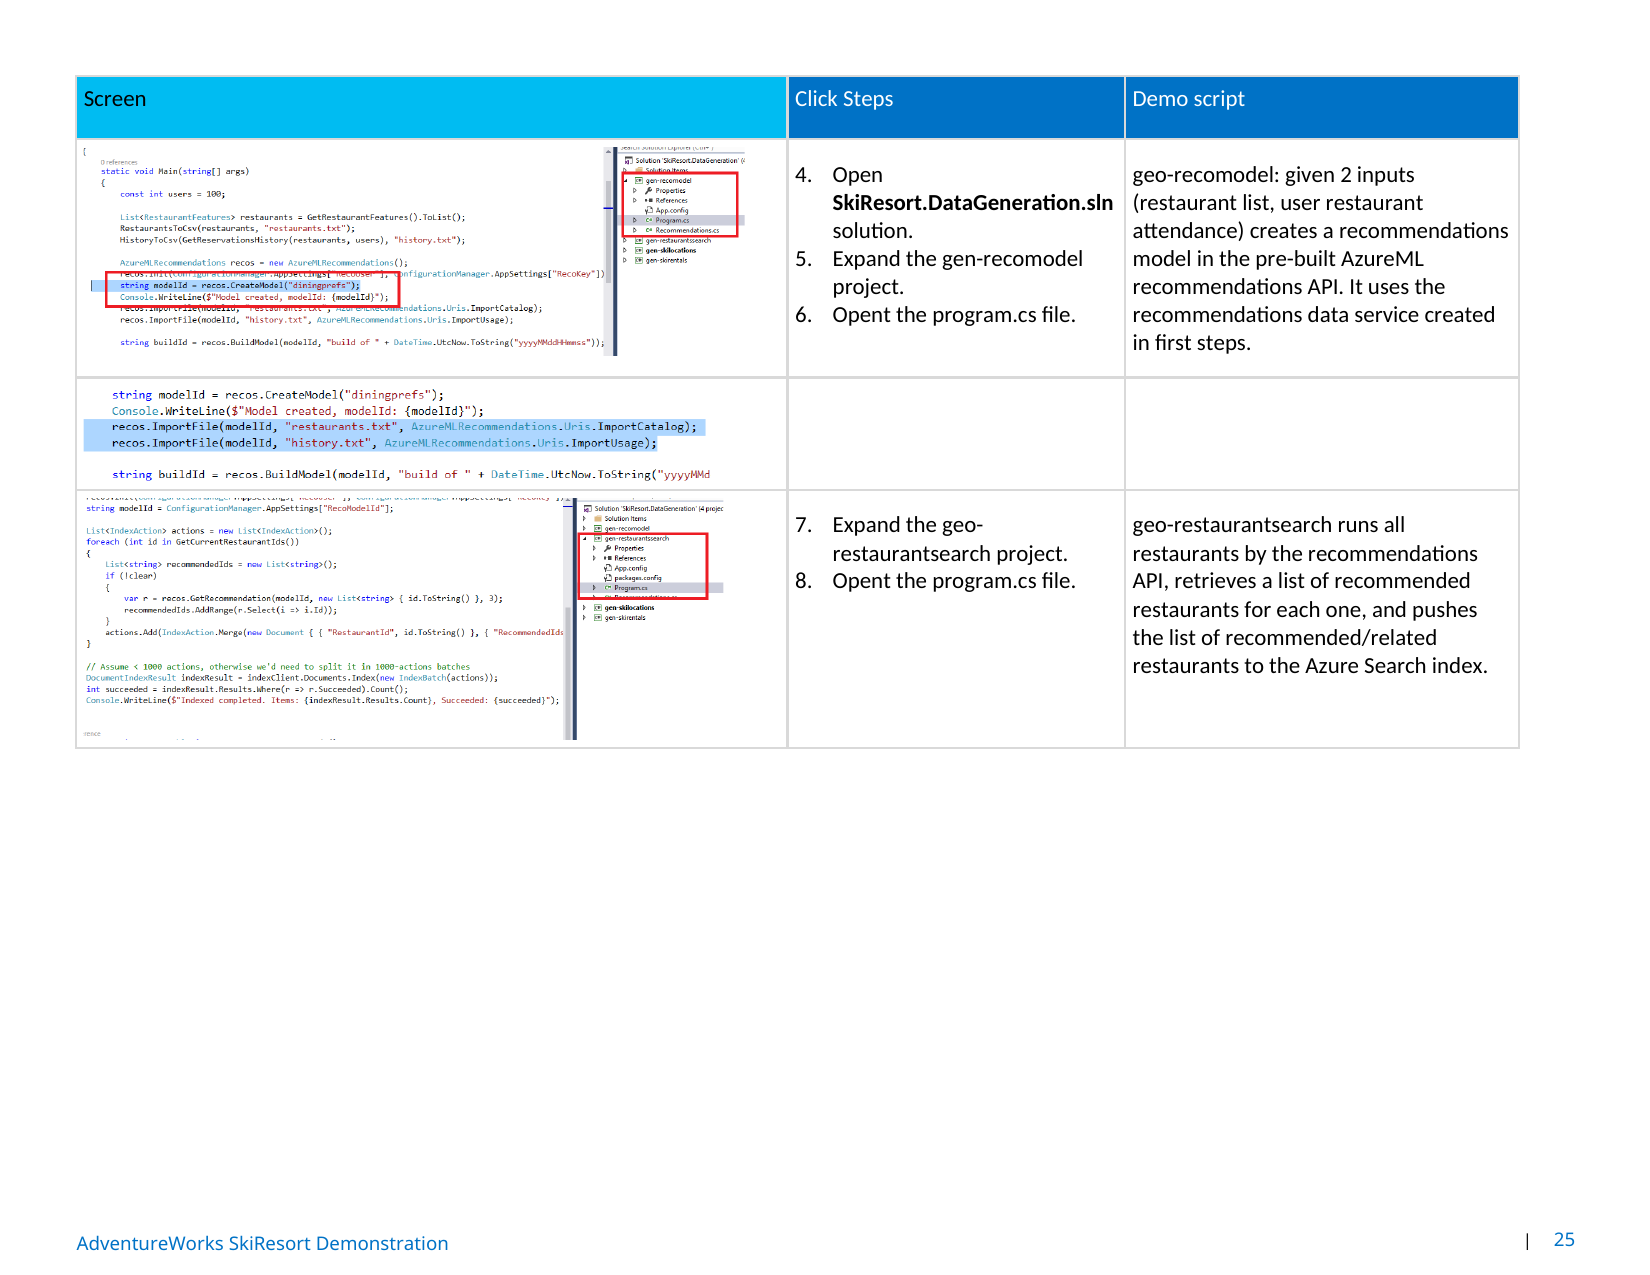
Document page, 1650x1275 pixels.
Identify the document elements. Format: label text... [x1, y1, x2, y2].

picture [83, 386, 711, 481]
table_cell Expand the geo-restaurantsearch project. Opent the program.cs file. [789, 491, 1124, 747]
table_cell geo-recomodel: given 2 inputs (restaurant list, user restaurant attendance) creates a recommendations model in the pre-built AzureML recommendations API. It uses the recommendations data service created in first steps. [1126, 140, 1518, 376]
table_cell [77, 491, 786, 747]
table_cell [77, 379, 786, 488]
table_cell [77, 140, 786, 376]
table_header Click Steps [789, 77, 1124, 138]
table_cell [1126, 379, 1518, 488]
table_header Screen [77, 77, 786, 138]
picture [83, 498, 724, 740]
table_cell Open SkiResort.DataGeneration.sln solution. Expand the gen-recomodel project. Opent the program.cs file. [789, 140, 1124, 376]
table_cell geo-restaurantsearch runs all restaurants by the recommendations API, retrieves a list of recommended restaurants for each one, and pushes the list of recommended/related restaurants to the Azure Search index. [1126, 491, 1518, 747]
picture [83, 147, 745, 356]
table_cell [789, 379, 1124, 488]
table_header Demo script [1126, 77, 1518, 138]
